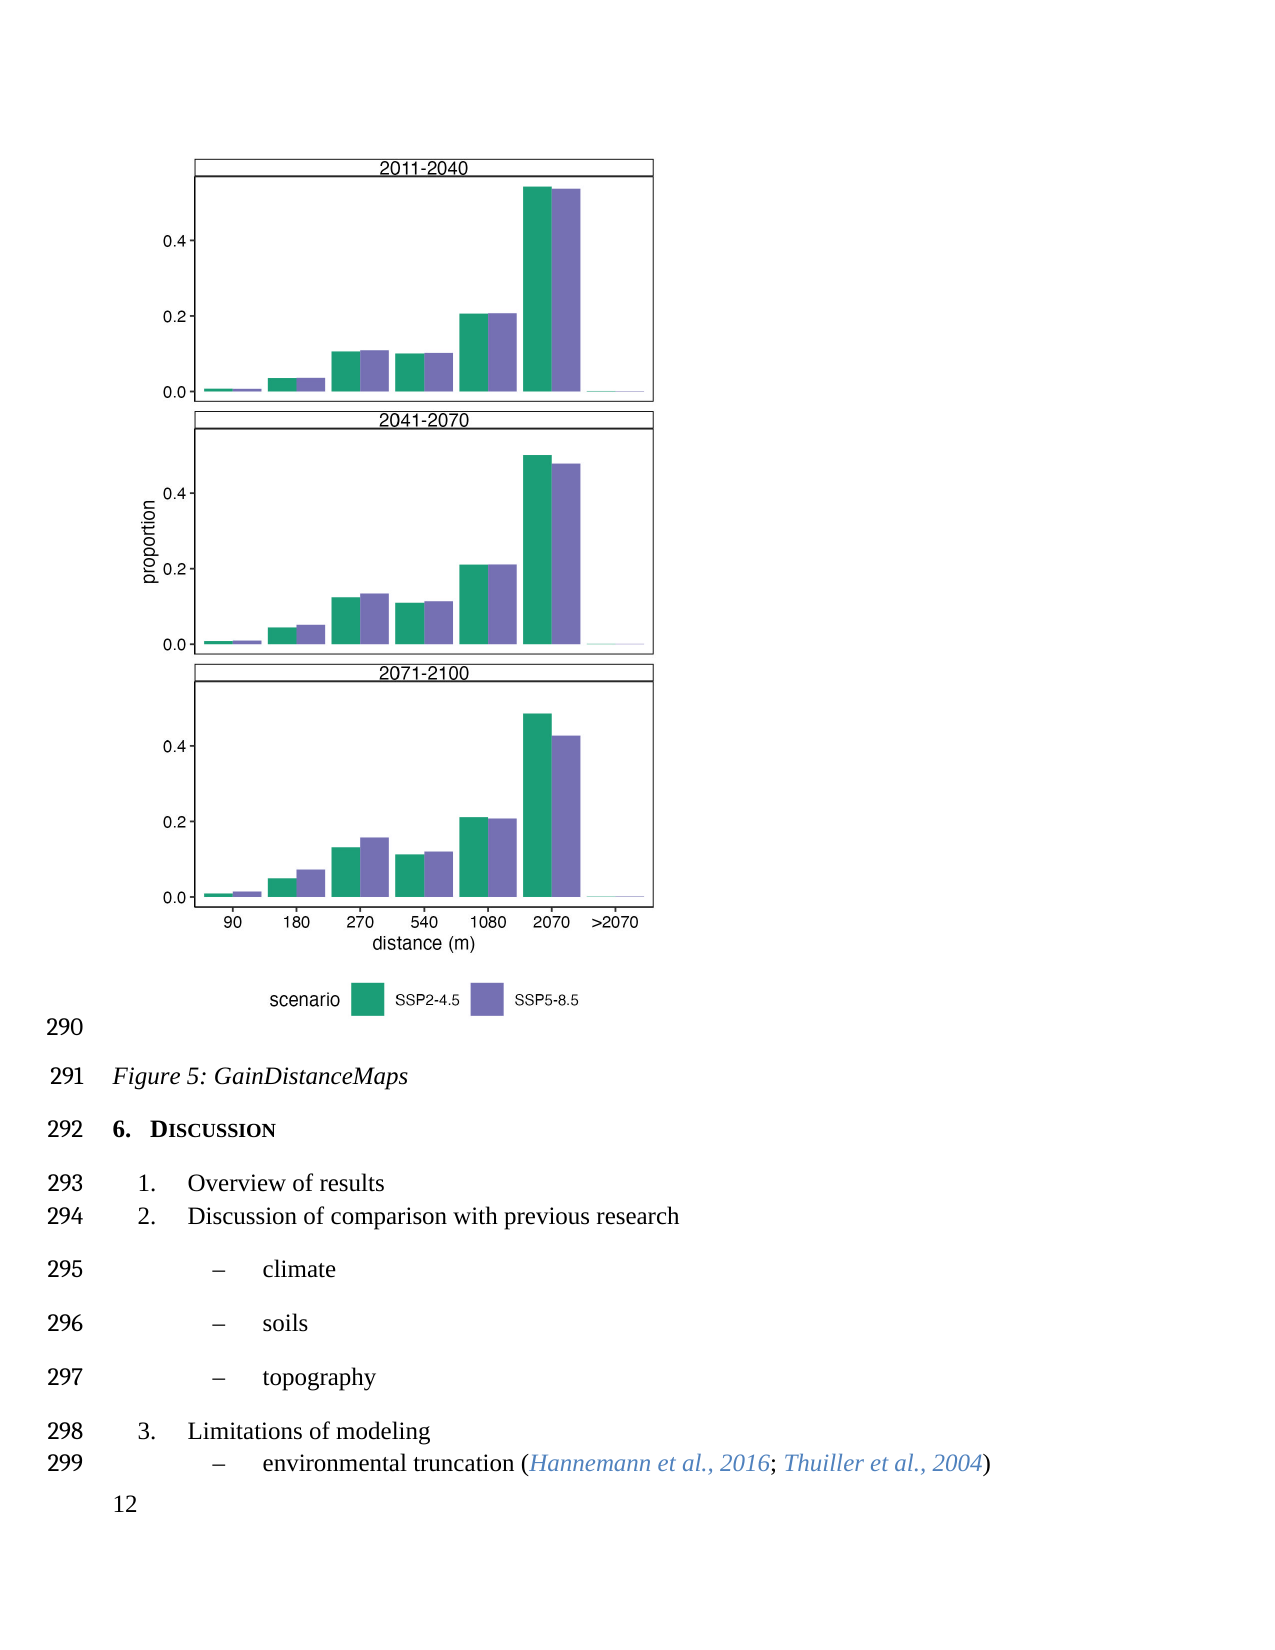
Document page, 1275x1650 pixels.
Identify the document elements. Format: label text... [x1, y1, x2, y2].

list Discussion of comparison with previous research [137, 1201, 1162, 1229]
list Overview of results [137, 1168, 1162, 1197]
subtitle Discussion [112, 1114, 1162, 1143]
list topography [212, 1362, 1162, 1391]
list Limitations of modeling [137, 1416, 1162, 1444]
list environmental truncation (Hannemann et al., 2016; Thuiller et al., 2004) [212, 1448, 1162, 1477]
picture [131, 150, 663, 1036]
list soils [212, 1308, 1162, 1337]
list climate [212, 1254, 1162, 1283]
text Figure 5: GainDistanceMaps [112, 1061, 1162, 1089]
